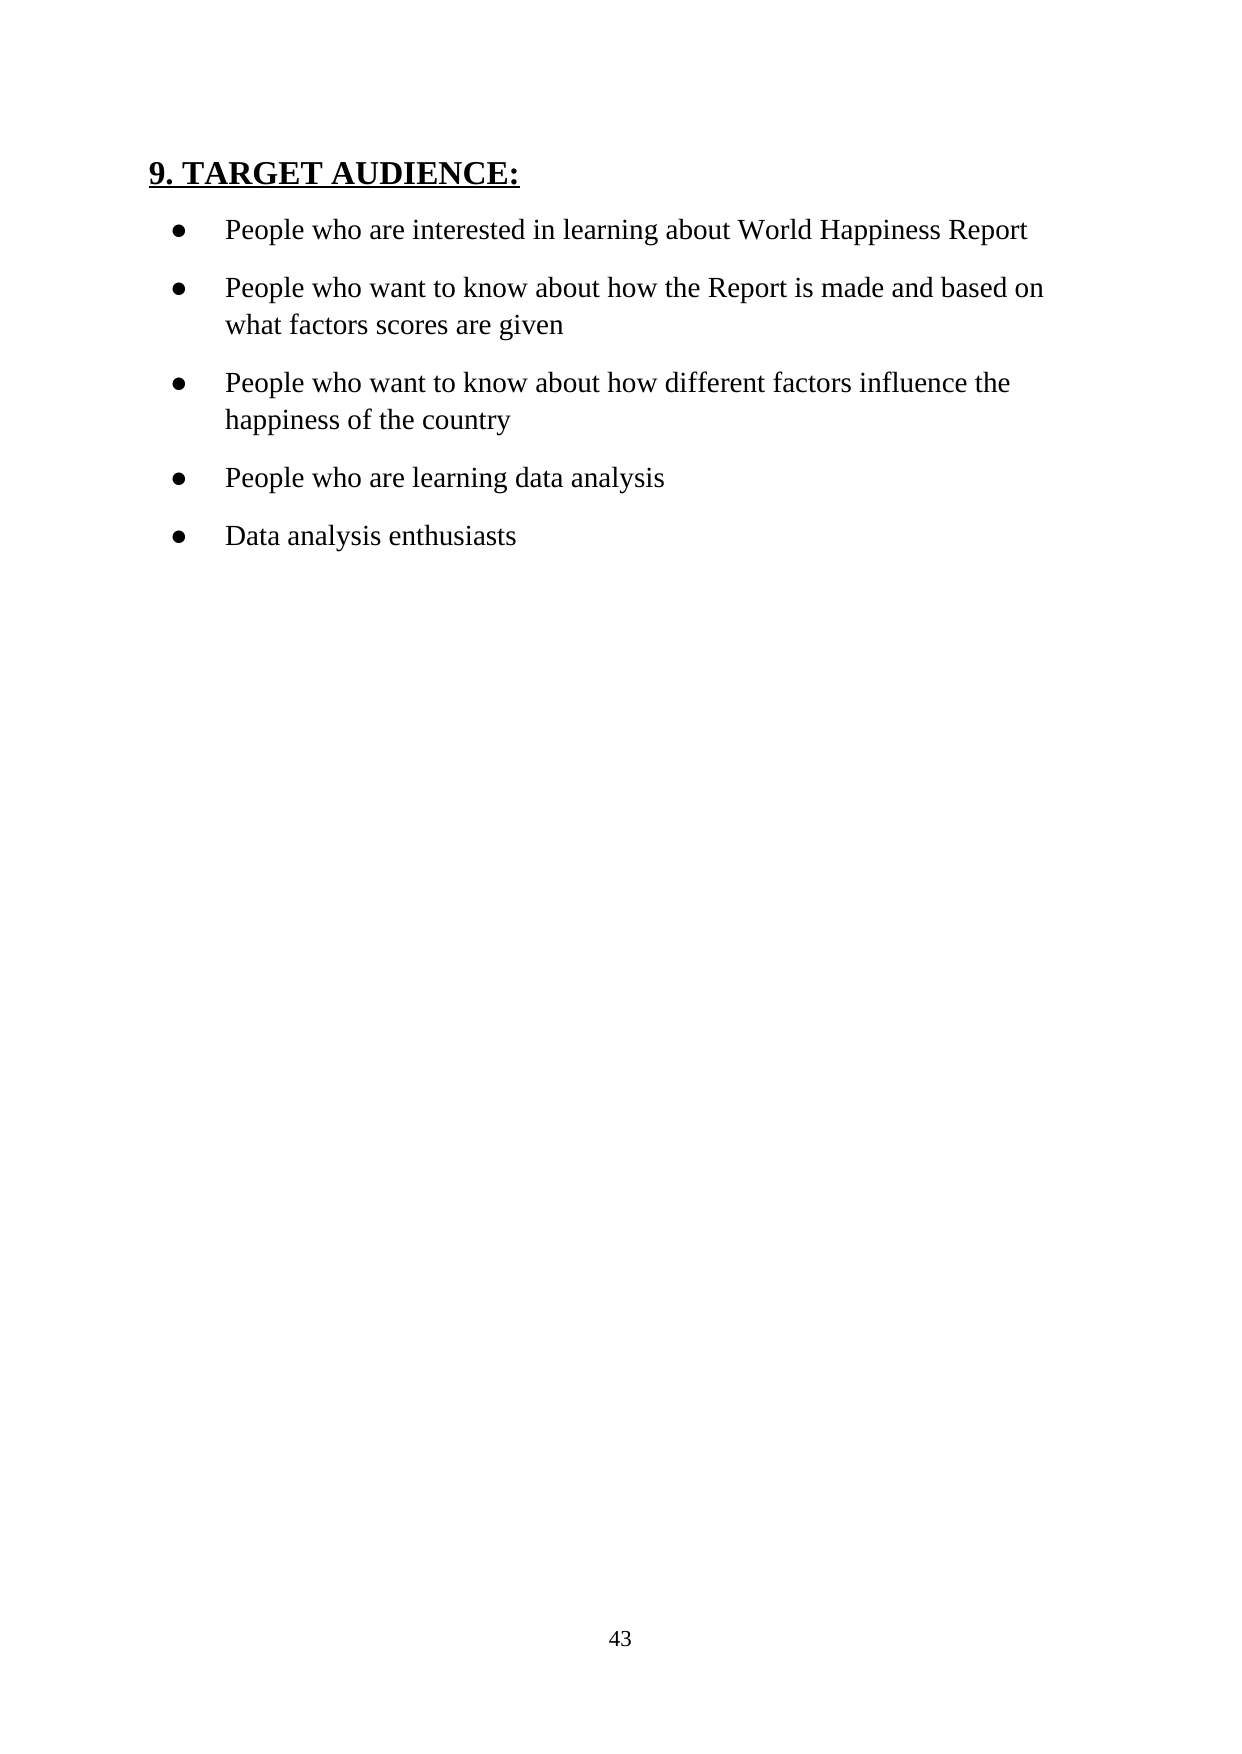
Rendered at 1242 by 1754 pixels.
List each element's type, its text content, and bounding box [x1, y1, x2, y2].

list People who are learning data analysis [170, 460, 1085, 494]
list People who want to know about how different factors influence the happiness of the country [170, 365, 1085, 436]
list Data analysis enthusiasts [170, 518, 1085, 552]
list People who want to know about how the Report is made and based on what factors scores are given [170, 270, 1085, 341]
text 9. TARGET AUDIENCE: [148, 153, 1175, 191]
list People who are interested in learning about World Happiness Report [170, 212, 1085, 245]
